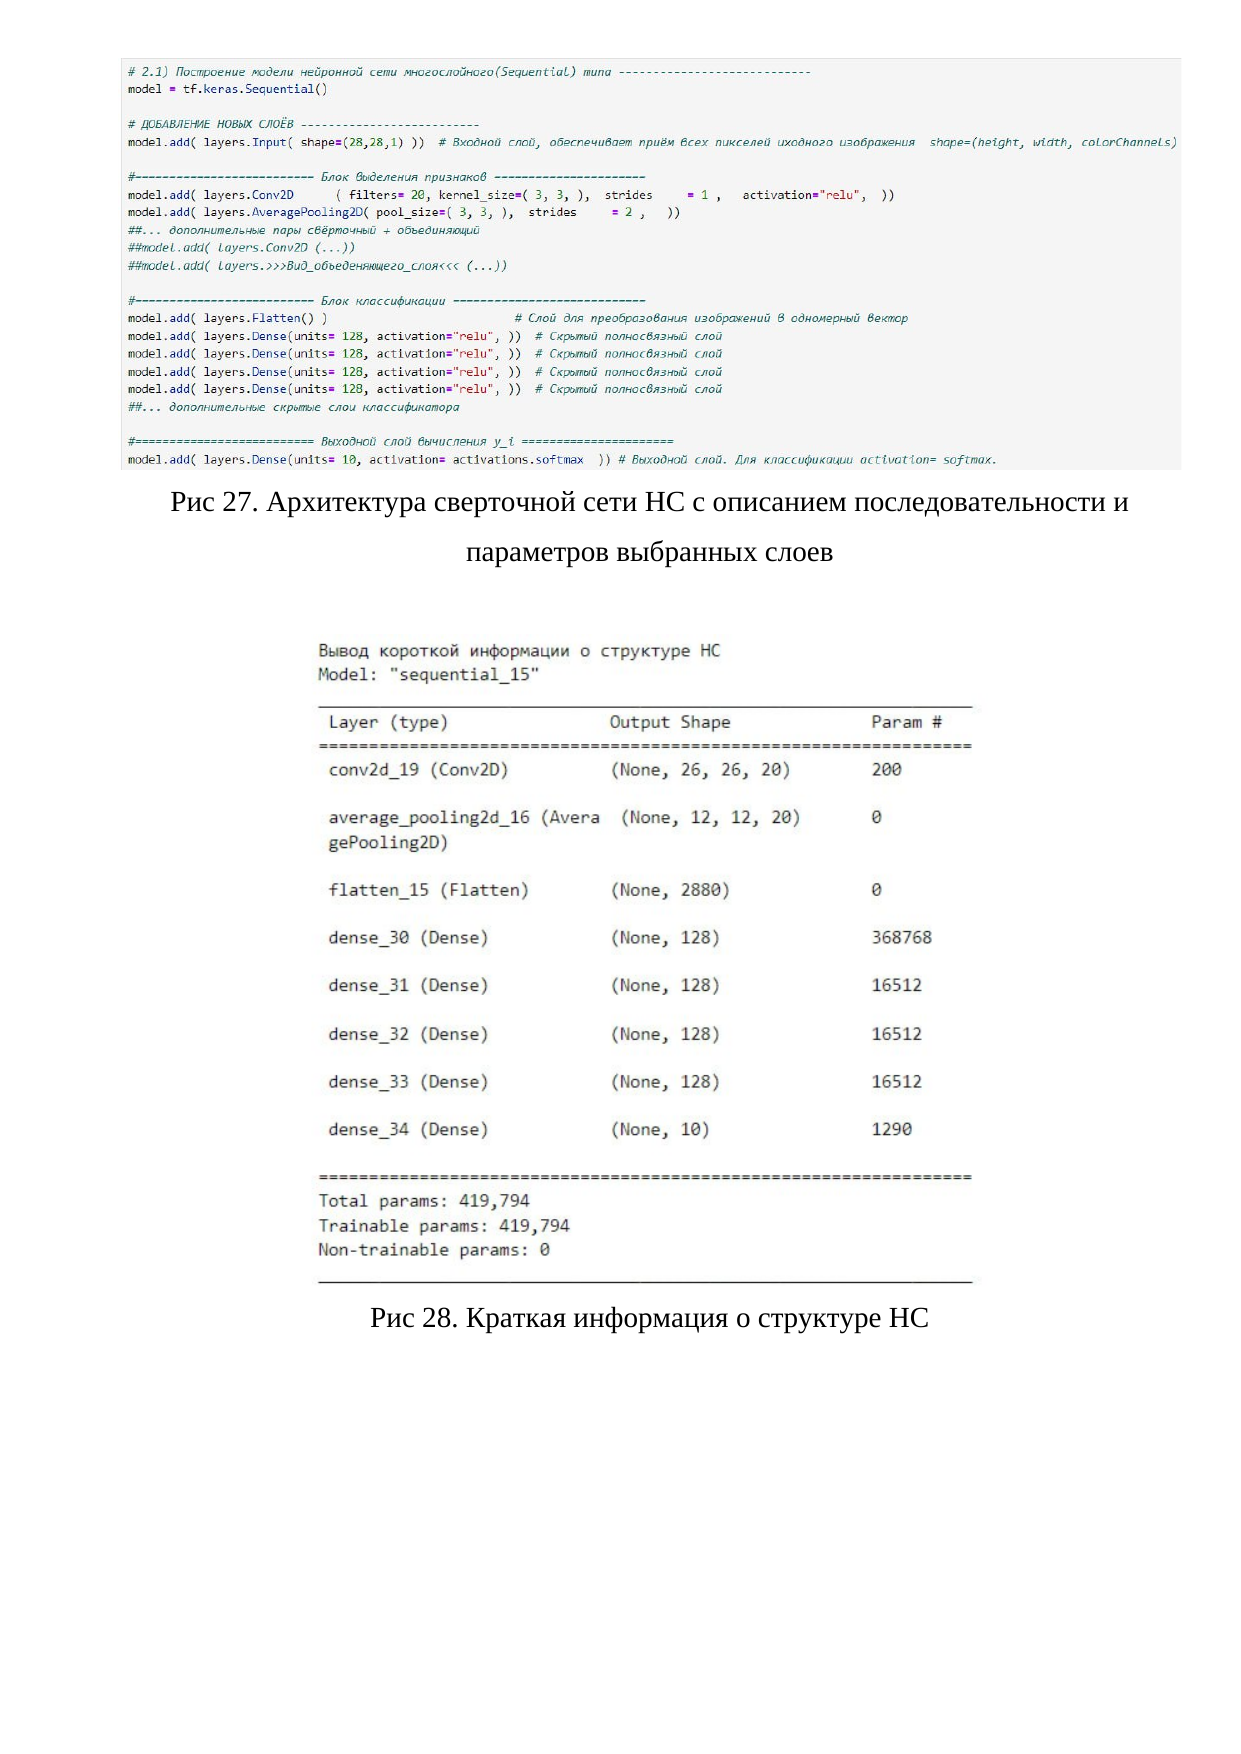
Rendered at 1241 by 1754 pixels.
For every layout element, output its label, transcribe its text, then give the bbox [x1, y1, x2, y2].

picture [118, 58, 1182, 470]
picture [311, 634, 988, 1287]
list Рис 27. Архитектура сверточной сети НС с описанием последовательности и параметров выбранных слоев [118, 484, 1181, 568]
list Рис 28. Краткая информация о структуре НС [118, 1301, 1181, 1334]
